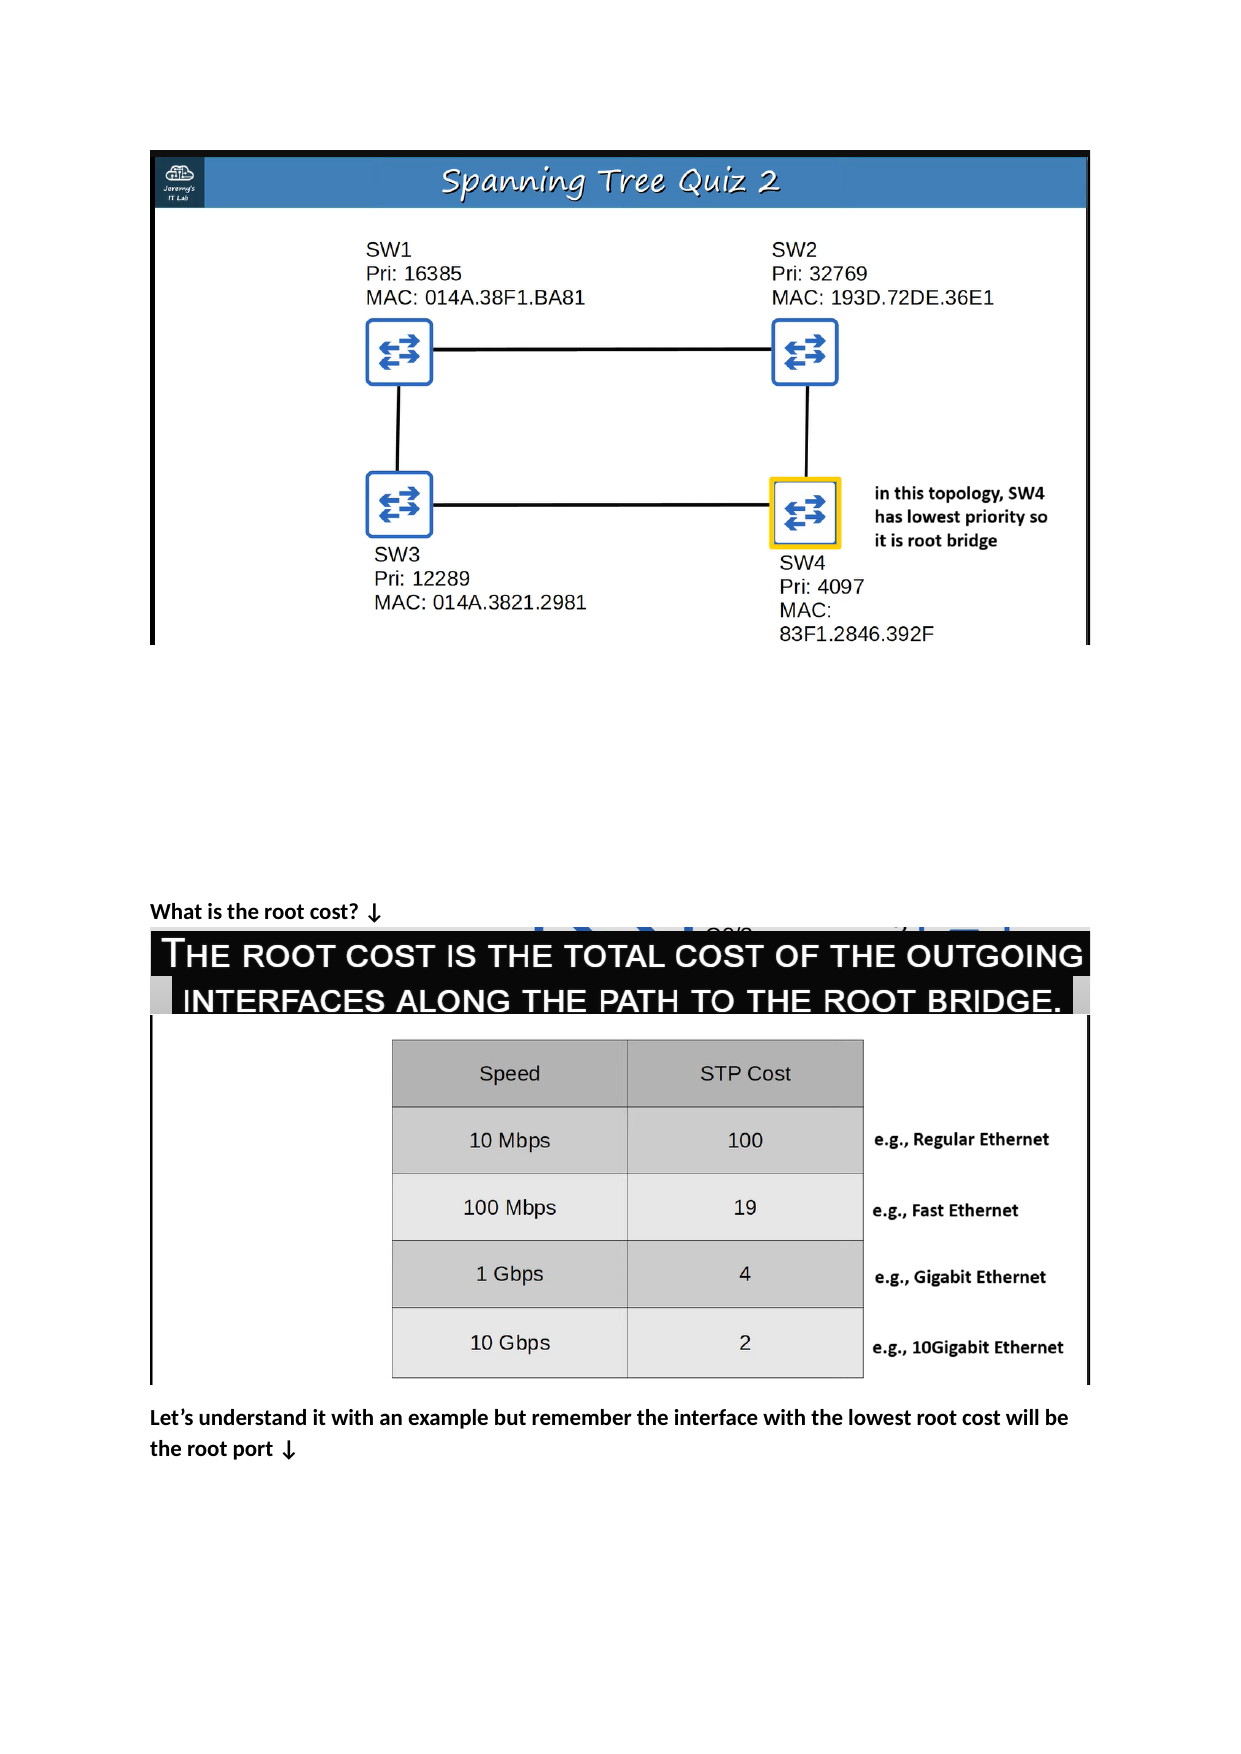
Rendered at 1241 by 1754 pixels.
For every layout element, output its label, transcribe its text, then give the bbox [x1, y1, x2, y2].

picture [150, 1015, 1091, 1385]
text Let’s understand it with an example but remember the interface with the lowest root cost will be the root port ↓ [150, 1403, 1090, 1462]
picture [150, 150, 1091, 645]
picture [150, 927, 1091, 1014]
text What is the root cost? ↓ [150, 897, 1090, 927]
